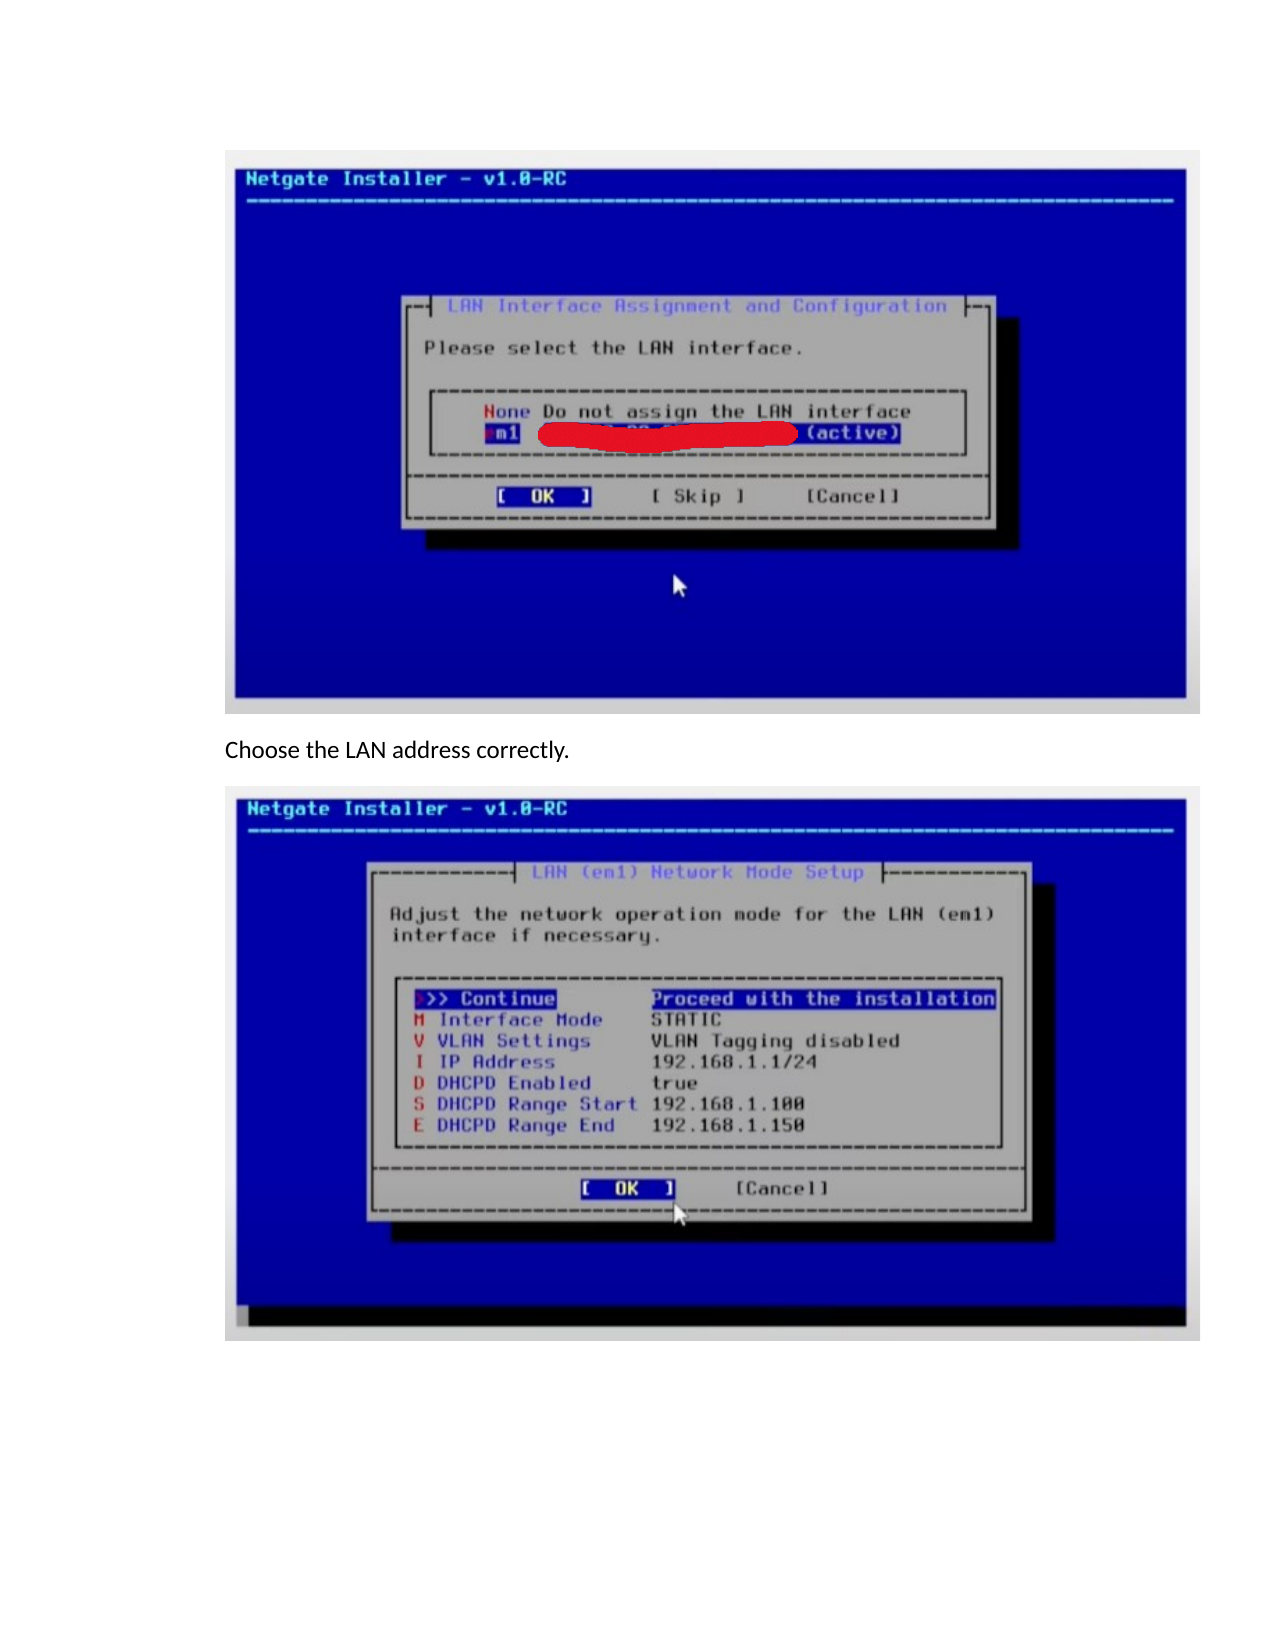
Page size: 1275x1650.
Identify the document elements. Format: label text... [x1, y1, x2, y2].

text Choose the LAN address correctly. [225, 734, 1125, 765]
picture [225, 786, 1200, 1341]
picture [225, 150, 1200, 714]
